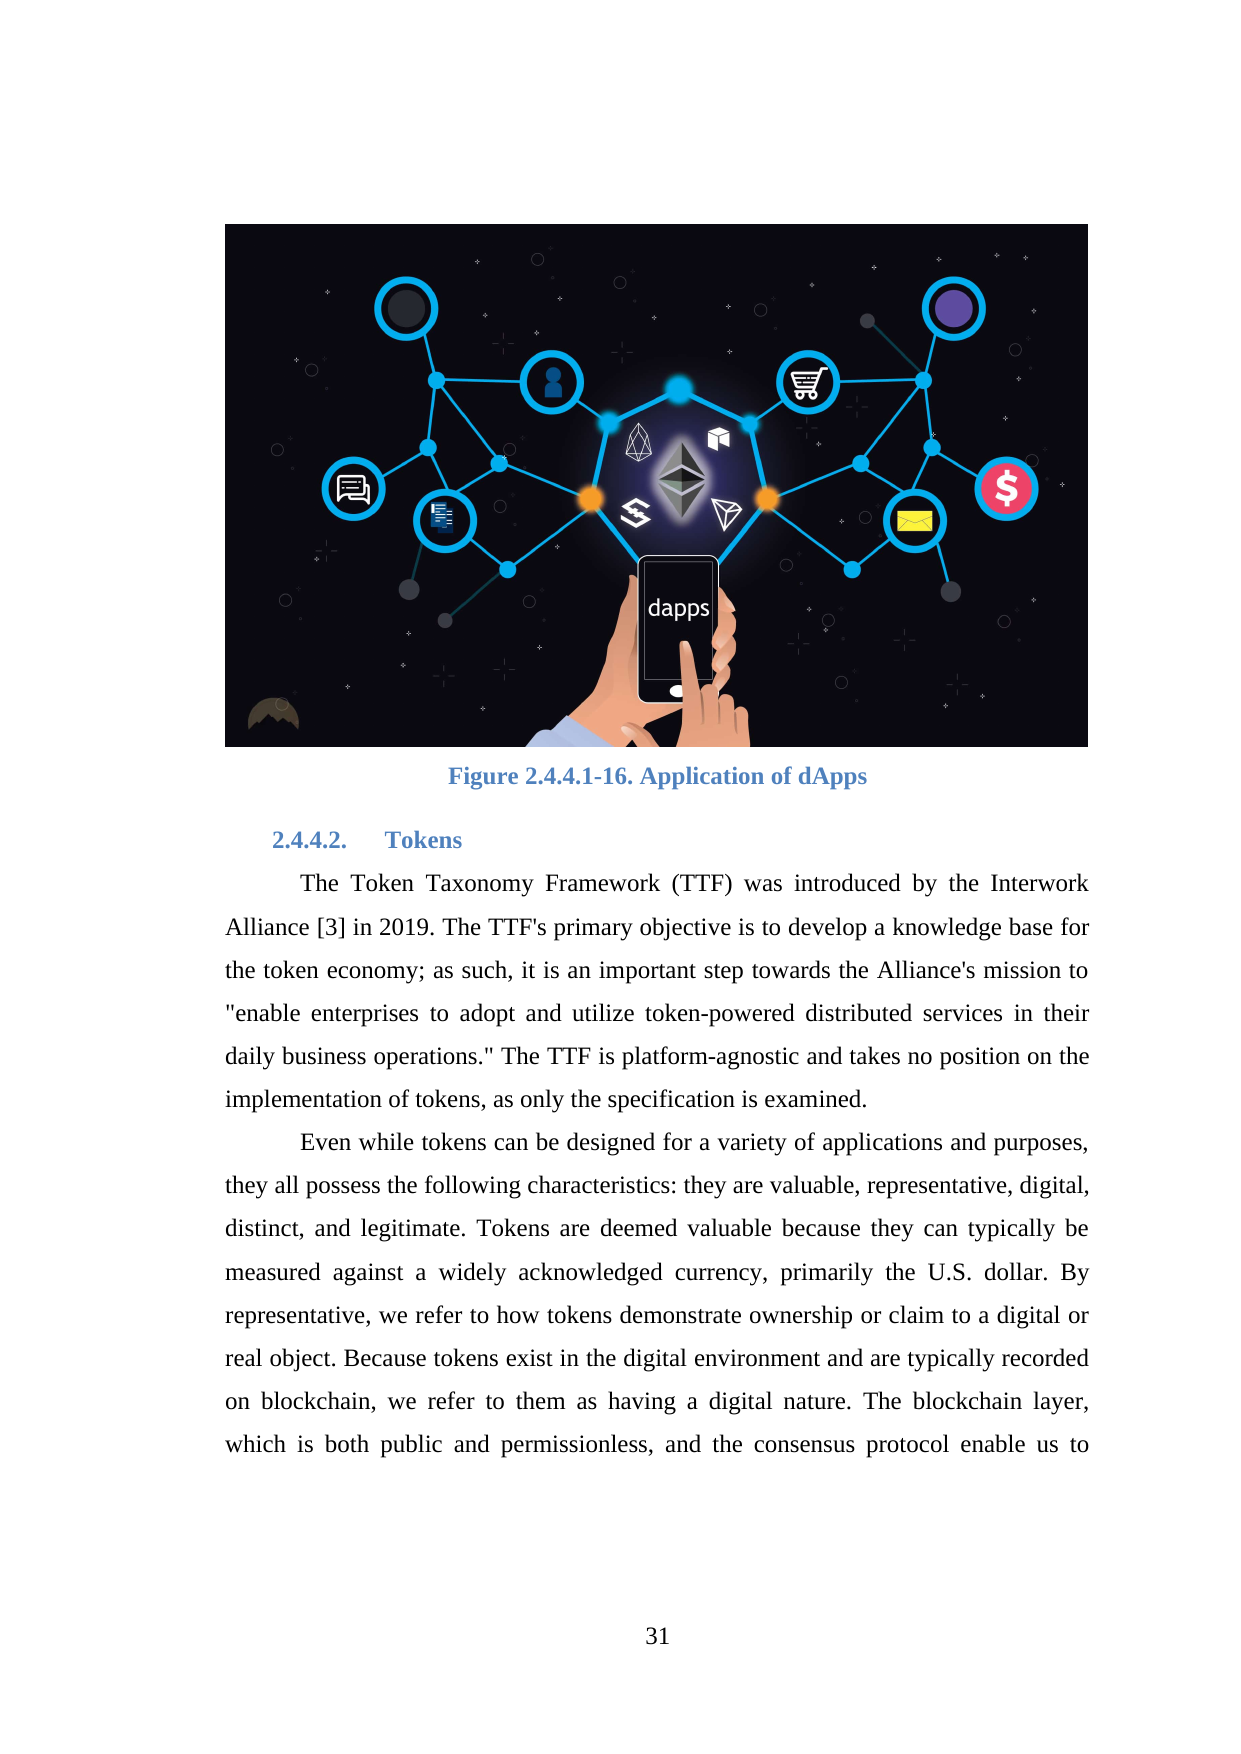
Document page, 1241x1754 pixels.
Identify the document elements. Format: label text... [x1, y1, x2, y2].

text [225, 1127, 1090, 1458]
picture [225, 224, 1088, 747]
subtitle Tokens [272, 825, 1090, 854]
text The Token Taxonomy Framework (TTF) was introduced by the Interwork Alliance [3] in 2019. The TTF's primary objective is to develop a knowledge base for the token economy; as such, it is an important step towards the Alliance's mission to "enable enterprises to adopt and utilize token-powered distributed services in their daily business operations." The TTF is platform-agnostic and takes no position on the implementation of tokens, as only the specification is examined. [225, 868, 1090, 1113]
text Figure 2.4.4.1-16. Application of dApps [225, 761, 1090, 790]
